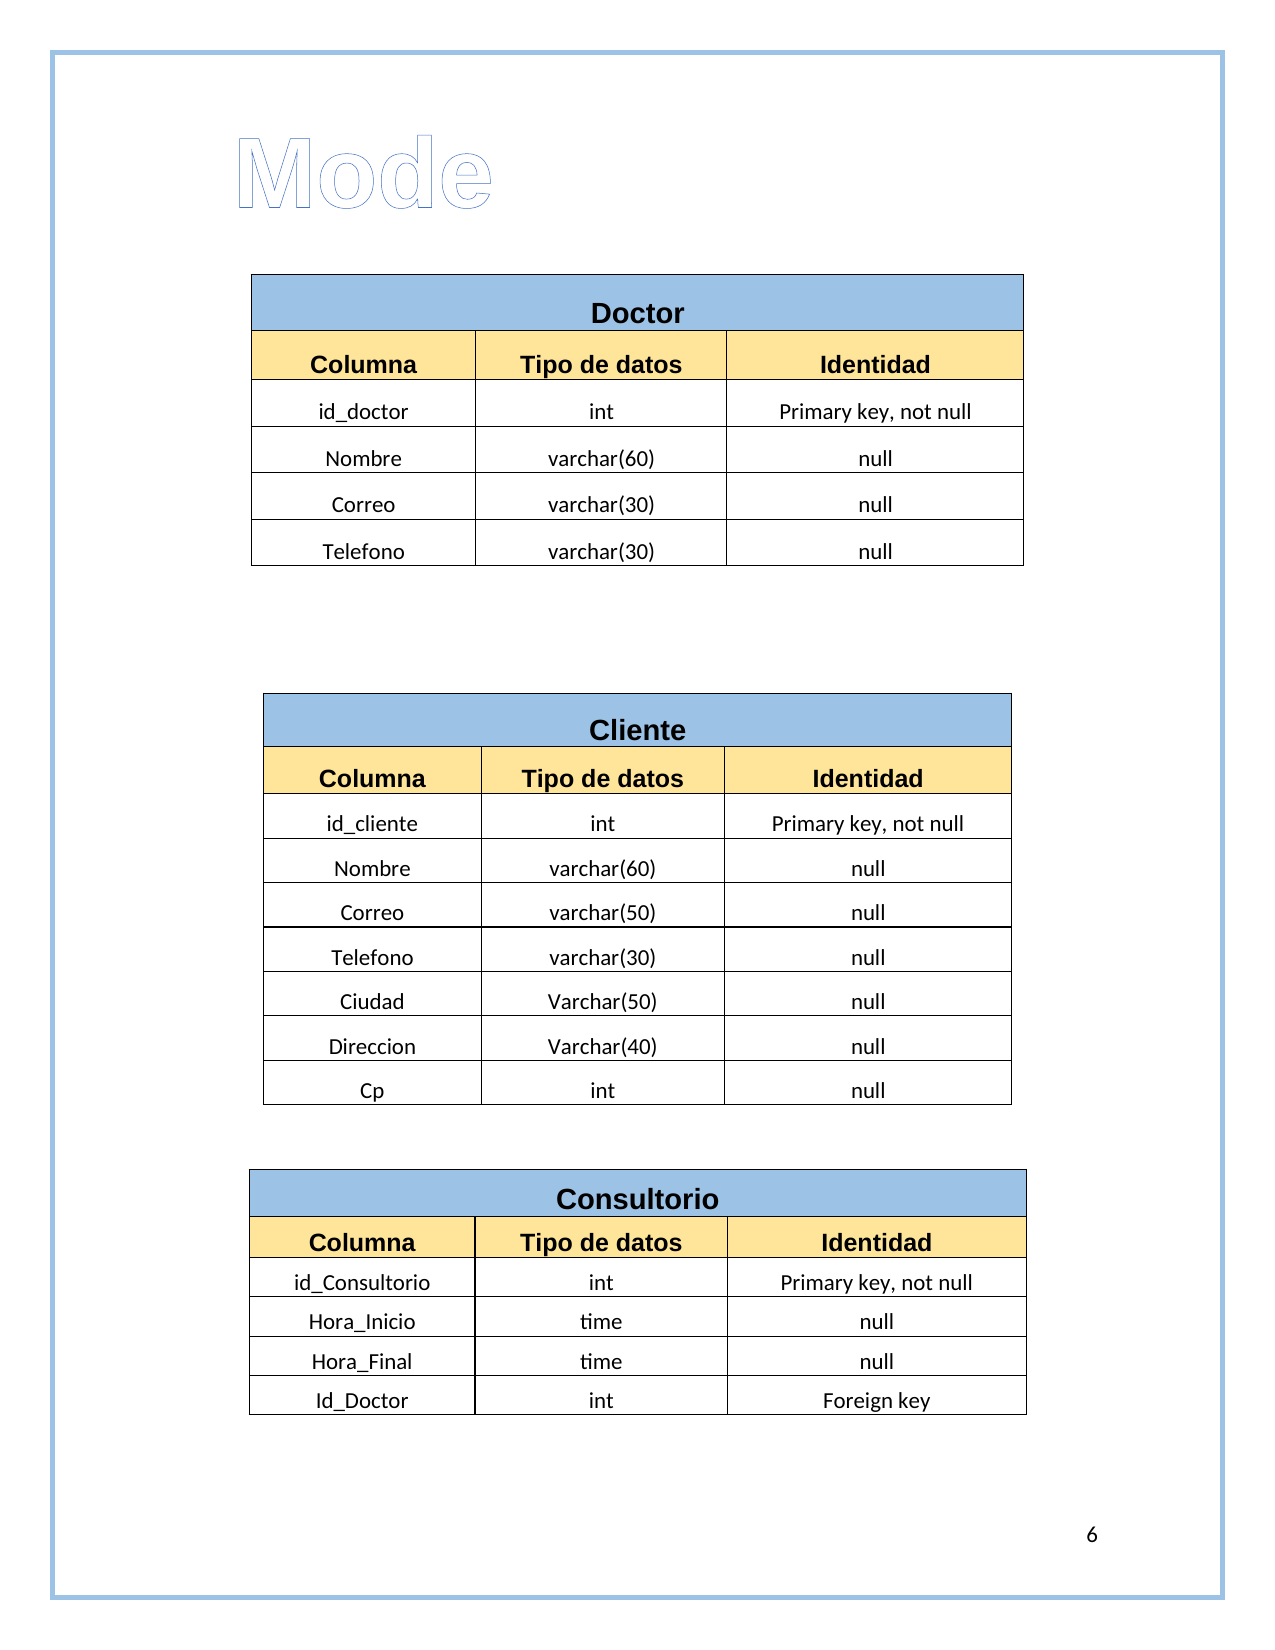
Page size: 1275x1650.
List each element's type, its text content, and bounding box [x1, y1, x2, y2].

table_cell null [727, 520, 1023, 565]
table_cell Ciudad [264, 972, 481, 1015]
table_cell Tipo de datos [482, 747, 724, 793]
table_cell null [725, 972, 1011, 1015]
table_cell Nombre [264, 839, 481, 882]
table_cell varchar(30) [476, 473, 726, 519]
table_cell Foreign key [728, 1376, 1026, 1414]
table_cell Columna [250, 1217, 474, 1257]
table_cell Primary key, not null [727, 380, 1023, 426]
table_cell Primary key, not null [725, 794, 1011, 837]
table_cell Columna [252, 331, 475, 379]
table_cell int [482, 794, 724, 837]
table_cell null [728, 1297, 1026, 1336]
table_cell Varchar(50) [482, 972, 724, 1015]
table_header Cliente [264, 694, 1011, 746]
table_cell Hora_Inicio [250, 1297, 474, 1336]
table_cell null [728, 1337, 1026, 1375]
table_cell null [725, 928, 1011, 971]
table_cell time [476, 1297, 727, 1336]
table_cell Telefono [252, 520, 475, 565]
table_cell varchar(30) [476, 520, 726, 565]
table_cell Telefono [264, 928, 481, 971]
table_cell varchar(60) [482, 839, 724, 882]
table_cell Identidad [727, 331, 1023, 379]
table_cell varchar(30) [482, 928, 724, 971]
table_cell Direccion [264, 1016, 481, 1060]
table_cell null [727, 427, 1023, 472]
table_cell Correo [252, 473, 475, 519]
table_header Doctor [252, 275, 1023, 330]
table_cell null [725, 1016, 1011, 1060]
table_header Consultorio [250, 1170, 1026, 1216]
table_cell Tipo de datos [476, 1217, 727, 1257]
table_cell int [476, 1376, 727, 1414]
table_cell id_cliente [264, 794, 481, 837]
table_cell Varchar(40) [482, 1016, 724, 1060]
table_cell Correo [264, 883, 481, 926]
table_cell Columna [264, 747, 481, 793]
table_cell Nombre [252, 427, 475, 472]
table_cell null [725, 1061, 1011, 1104]
table_cell null [727, 473, 1023, 519]
table_cell int [476, 1258, 727, 1296]
table_cell Cp [264, 1061, 481, 1104]
table_cell null [725, 883, 1011, 926]
table_cell time [476, 1337, 727, 1375]
table_cell varchar(60) [476, 427, 726, 472]
table_cell null [725, 839, 1011, 882]
table_cell Identidad [725, 747, 1011, 793]
table_cell Identidad [728, 1217, 1026, 1257]
table_cell Id_Doctor [250, 1376, 474, 1414]
table_cell id_Consultorio [250, 1258, 474, 1296]
table_cell Primary key, not null [728, 1258, 1026, 1296]
table_cell varchar(50) [482, 883, 724, 926]
table_cell int [482, 1061, 724, 1104]
table_cell Tipo de datos [476, 331, 726, 379]
table_cell id_doctor [252, 380, 475, 426]
table_cell int [476, 380, 726, 426]
table_cell Hora_Final [250, 1337, 474, 1375]
